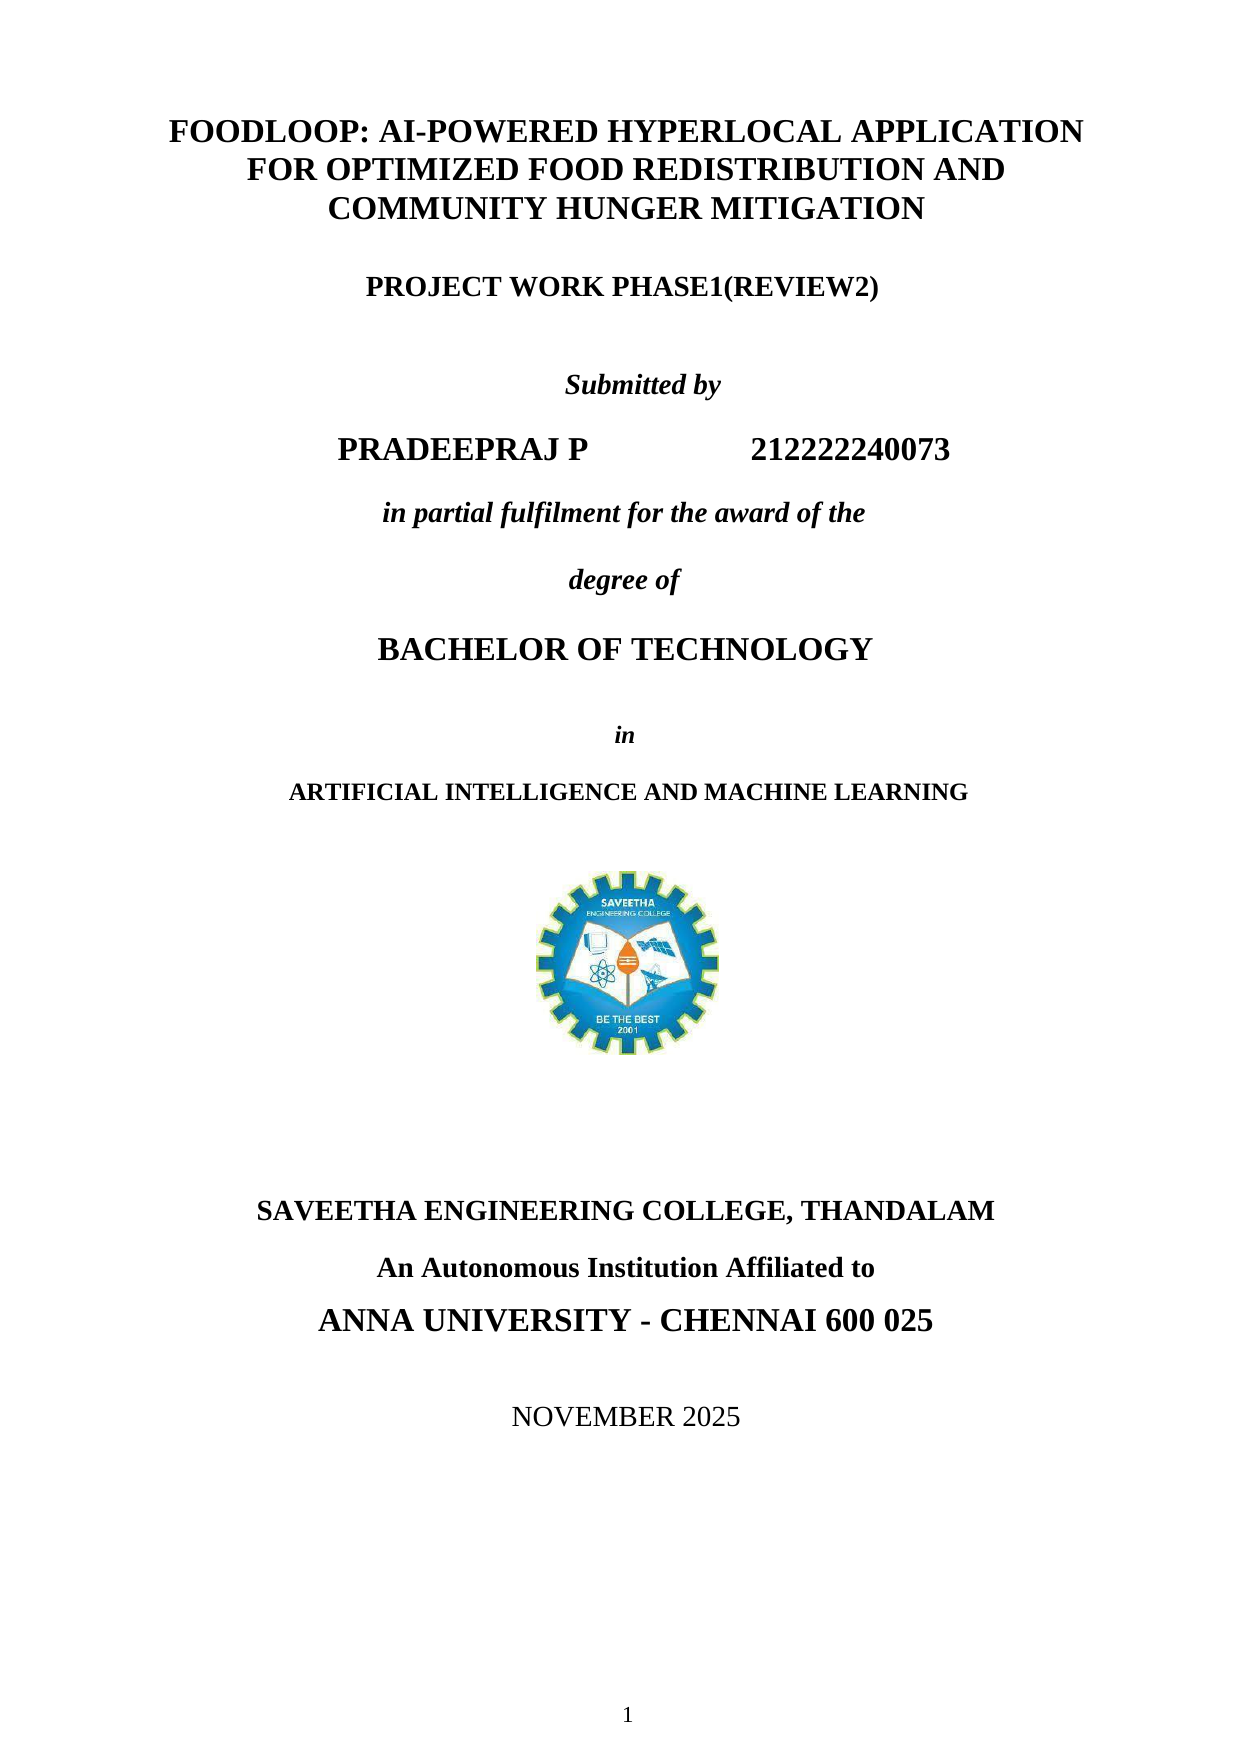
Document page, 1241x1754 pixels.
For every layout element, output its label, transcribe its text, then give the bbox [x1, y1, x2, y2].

text An Autonomous Institution Affiliated to [154, 1250, 1097, 1284]
subtitle PRADEEPRAJ P 212222240073 [107, 430, 1181, 468]
subtitle ANNA UNIVERSITY - CHENNAI 600 025 [154, 1301, 1097, 1339]
text in [154, 720, 1097, 748]
subtitle BACHELOR OF TECHNOLOGY [219, 629, 1032, 667]
text Submitted by [156, 367, 1133, 401]
text NOVEMBER 2025 [154, 1399, 1097, 1433]
text ARTIFICIAL INTELLIGENCE AND MACHINE LEARNING [156, 777, 1102, 806]
subtitle PROJECT WORK PHASE1(REVIEW2) [148, 269, 1097, 346]
text in partial fulfilment for the award of the degree of [365, 495, 885, 596]
title FOODLOOP: AI-POWERED HYPERLOCAL APPLICATION FOR OPTIMIZED FOOD REDISTRIBUTION AND COMMUNITY HUNGER MITIGATION [156, 73, 1097, 226]
text SAVEETHA ENGINEERING COLLEGE, THANDALAM [154, 1193, 1097, 1227]
picture [536, 871, 719, 1055]
